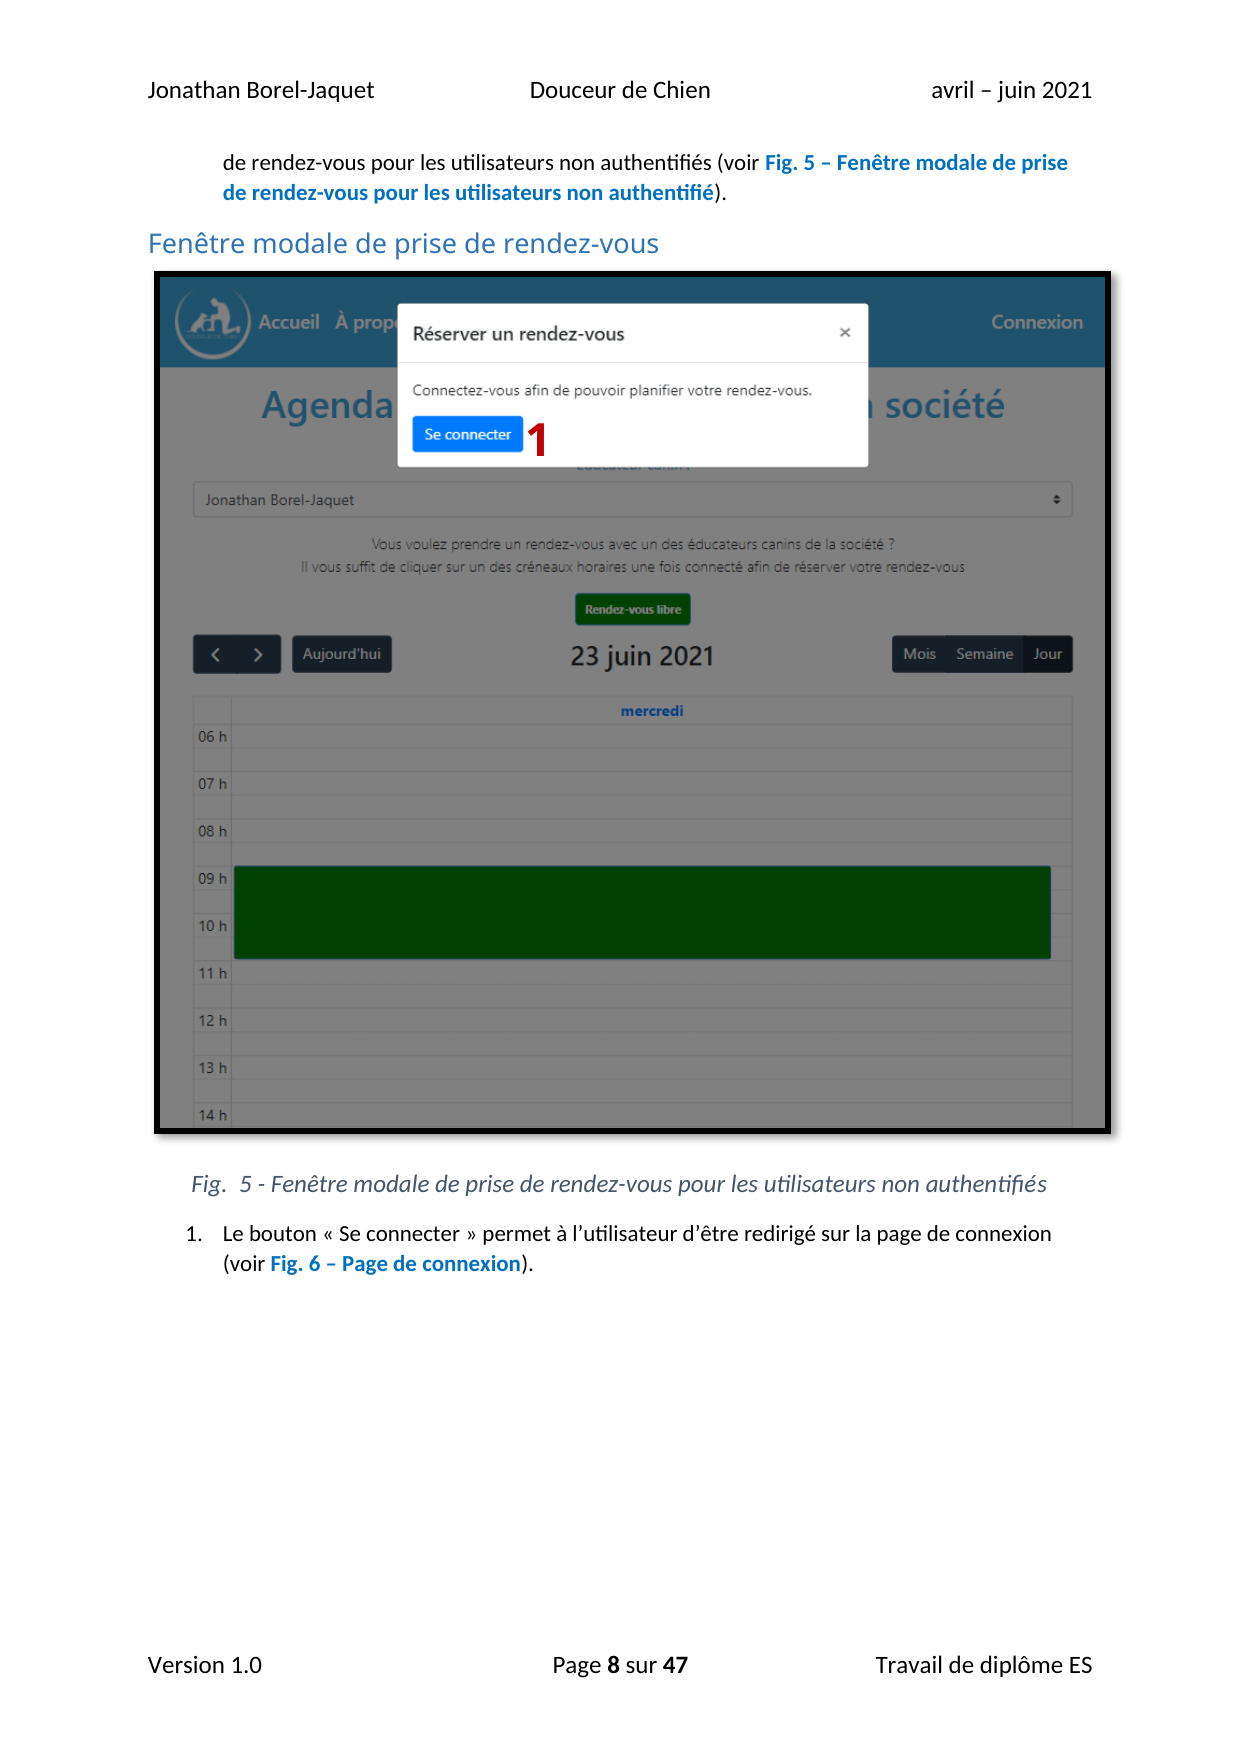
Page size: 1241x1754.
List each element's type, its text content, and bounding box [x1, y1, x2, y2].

picture [160, 277, 1105, 1128]
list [185, 148, 1093, 206]
subtitle Fenêtre modale de prise de rendez-vous [148, 225, 1093, 262]
list Le bouton « Se connecter » permet à l’utilisateur d’être redirigé sur la page de connexion (voir Fig. 6 – Page de connexion). [185, 1219, 1093, 1277]
text Fig. 5 - Fenêtre modale de prise de rendez-vous pour les utilisateurs non authentifiés [148, 1168, 1093, 1198]
